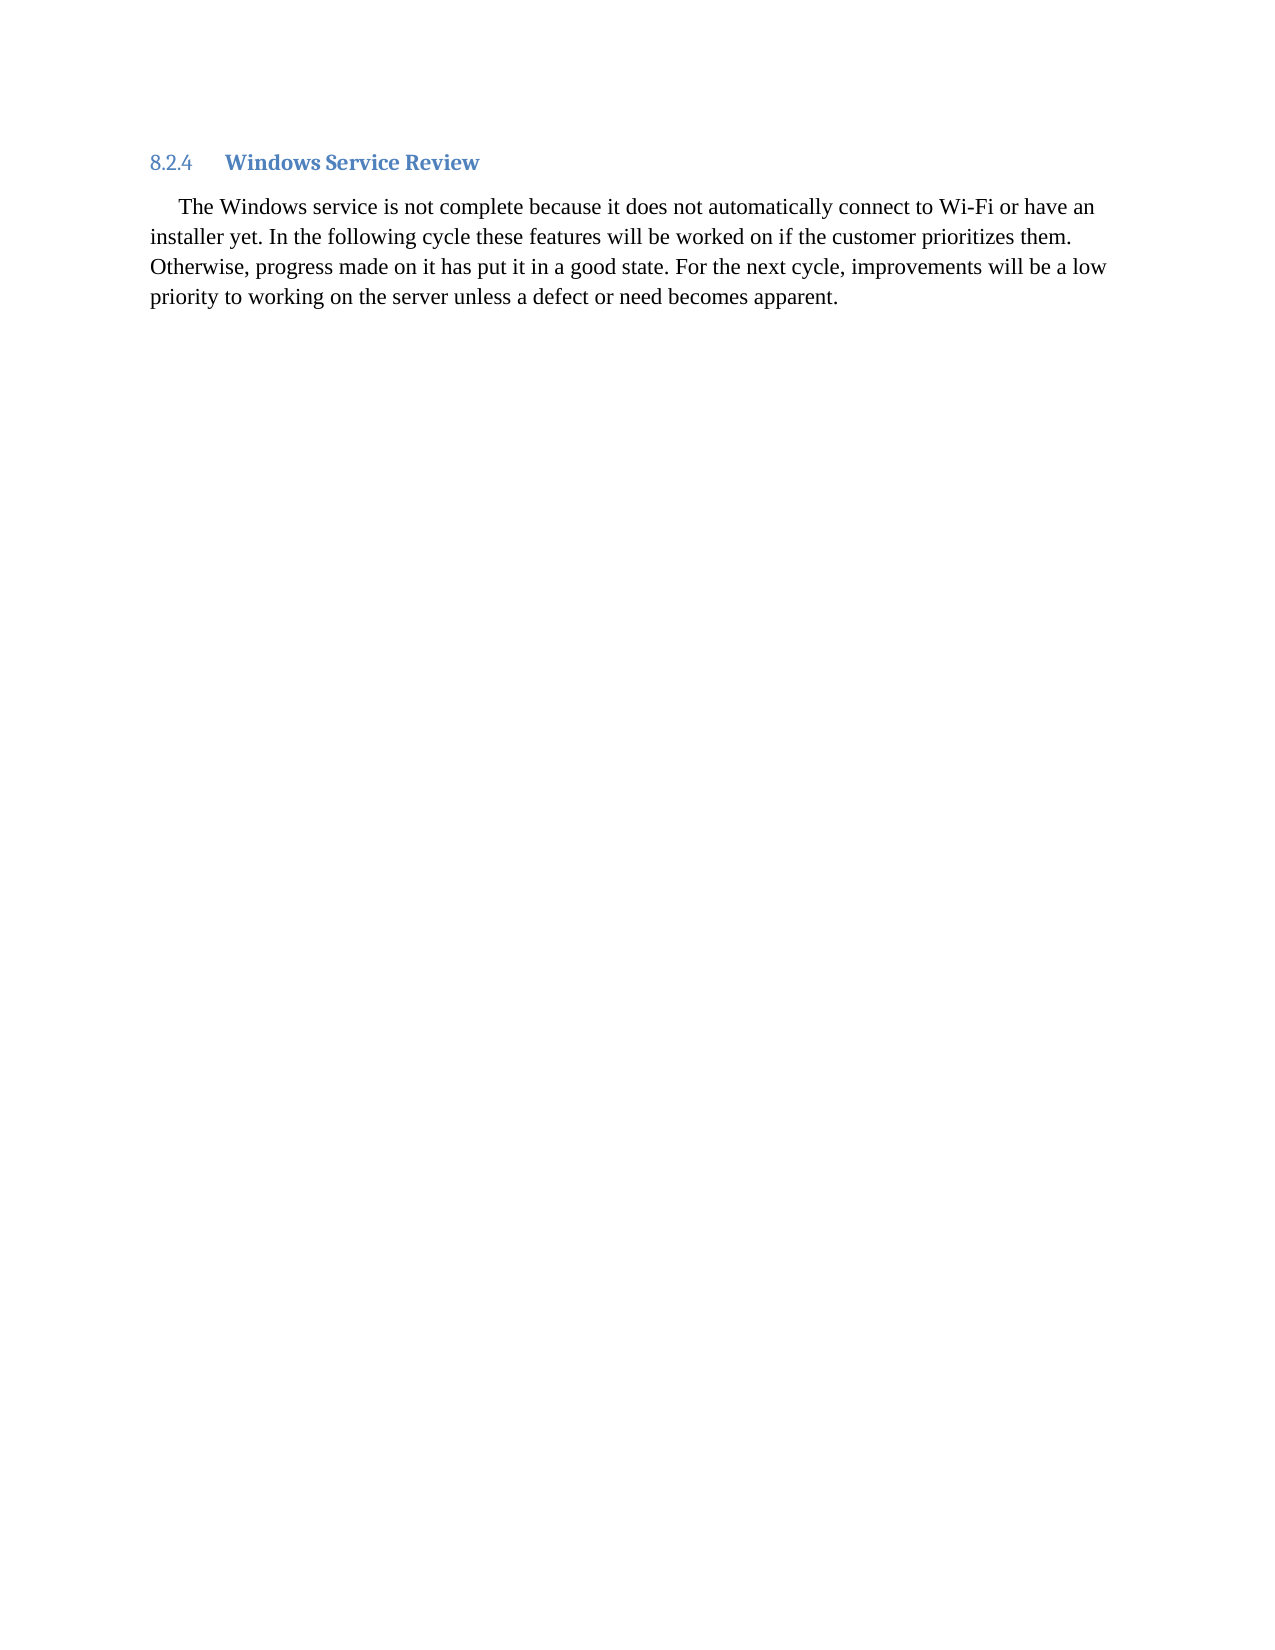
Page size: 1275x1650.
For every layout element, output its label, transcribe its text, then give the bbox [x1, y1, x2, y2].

text The Windows service is not complete because it does not automatically connect to Wi-Fi or have an installer yet. In the following cycle these features will be worked on if the customer prioritizes them. Otherwise, progress made on it has put it in a good state. For the next cycle, improvements will be a low priority to working on the server unless a defect or need becomes apparent. [150, 193, 1125, 310]
subtitle Windows Service Review [150, 150, 1125, 176]
